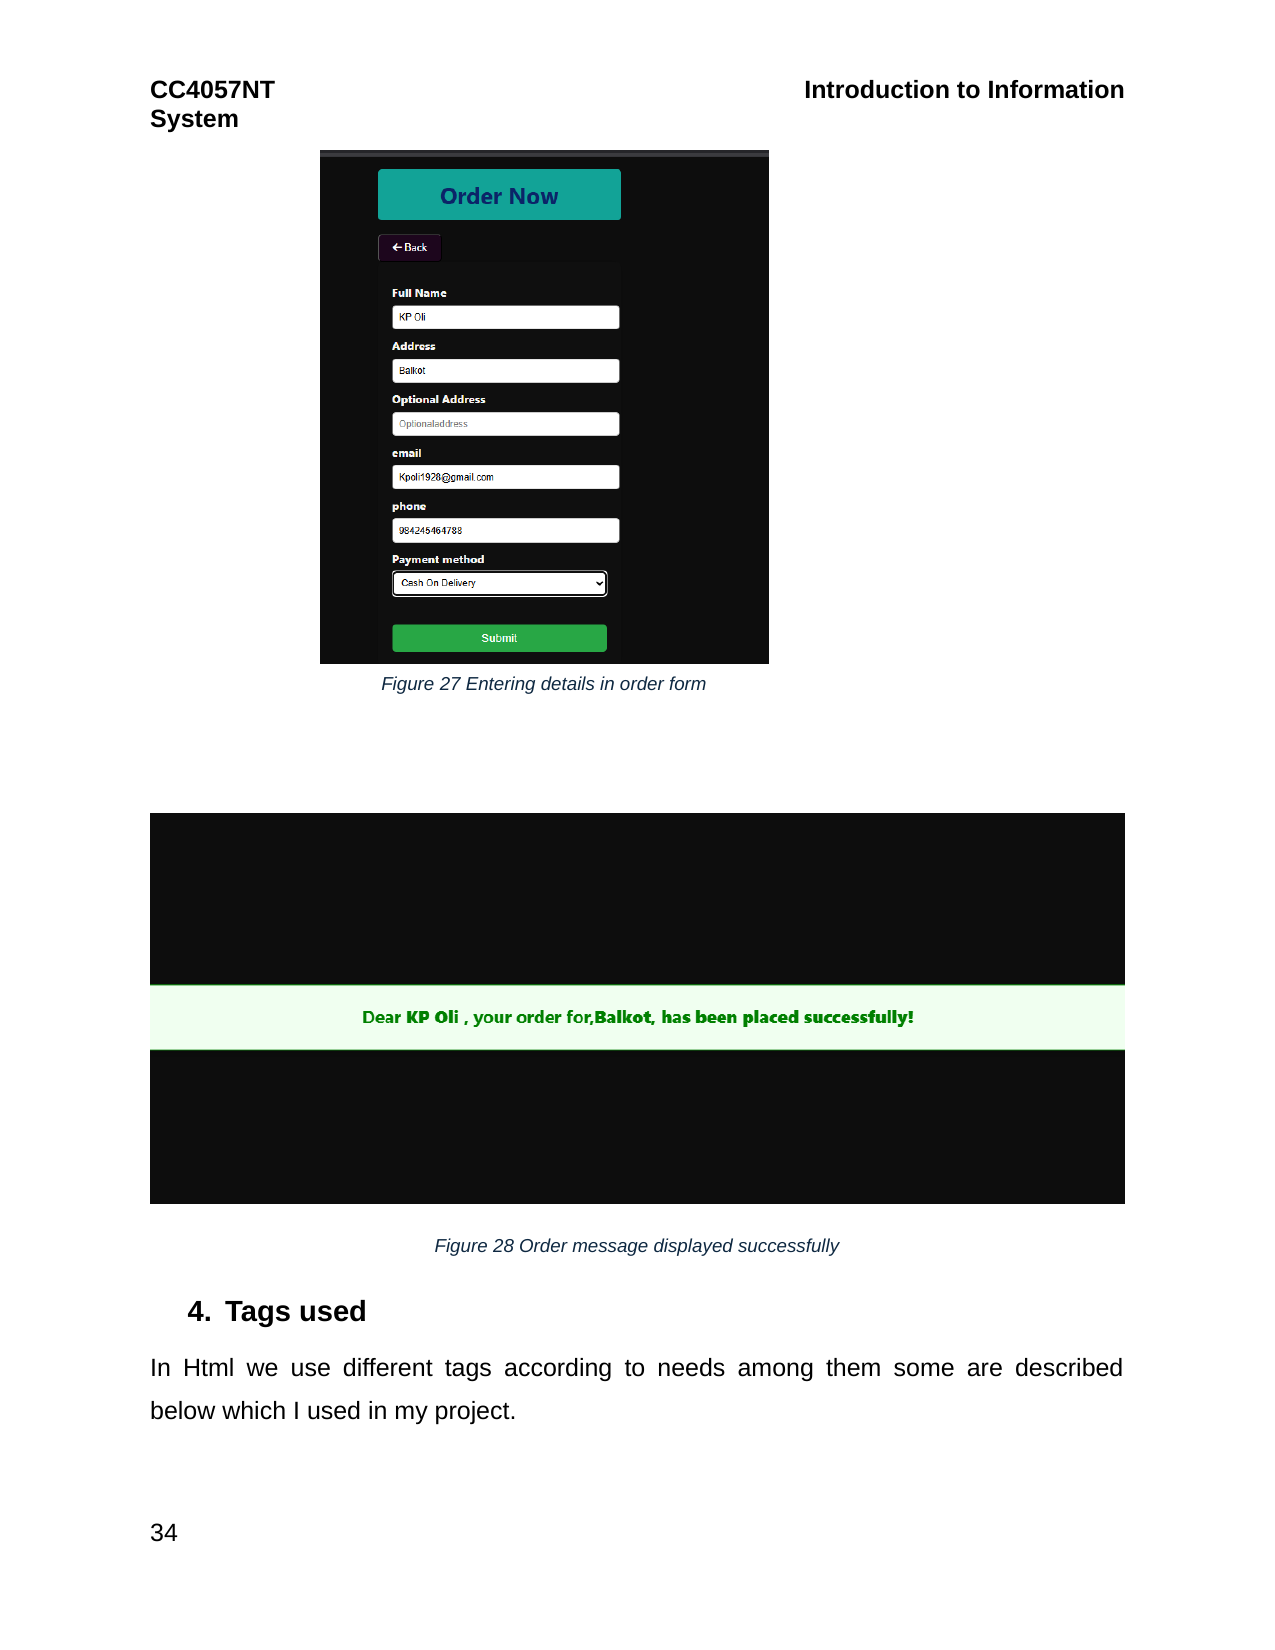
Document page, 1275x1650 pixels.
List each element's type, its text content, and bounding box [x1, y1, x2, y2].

text In Html we use different tags according to needs among them some are described below which I used in my project. [150, 1353, 1125, 1425]
picture [150, 813, 1125, 1204]
picture [320, 150, 769, 664]
text Figure 28 Order message displayed successfully [150, 1235, 1125, 1257]
subtitle Tags used [187, 1294, 1125, 1328]
